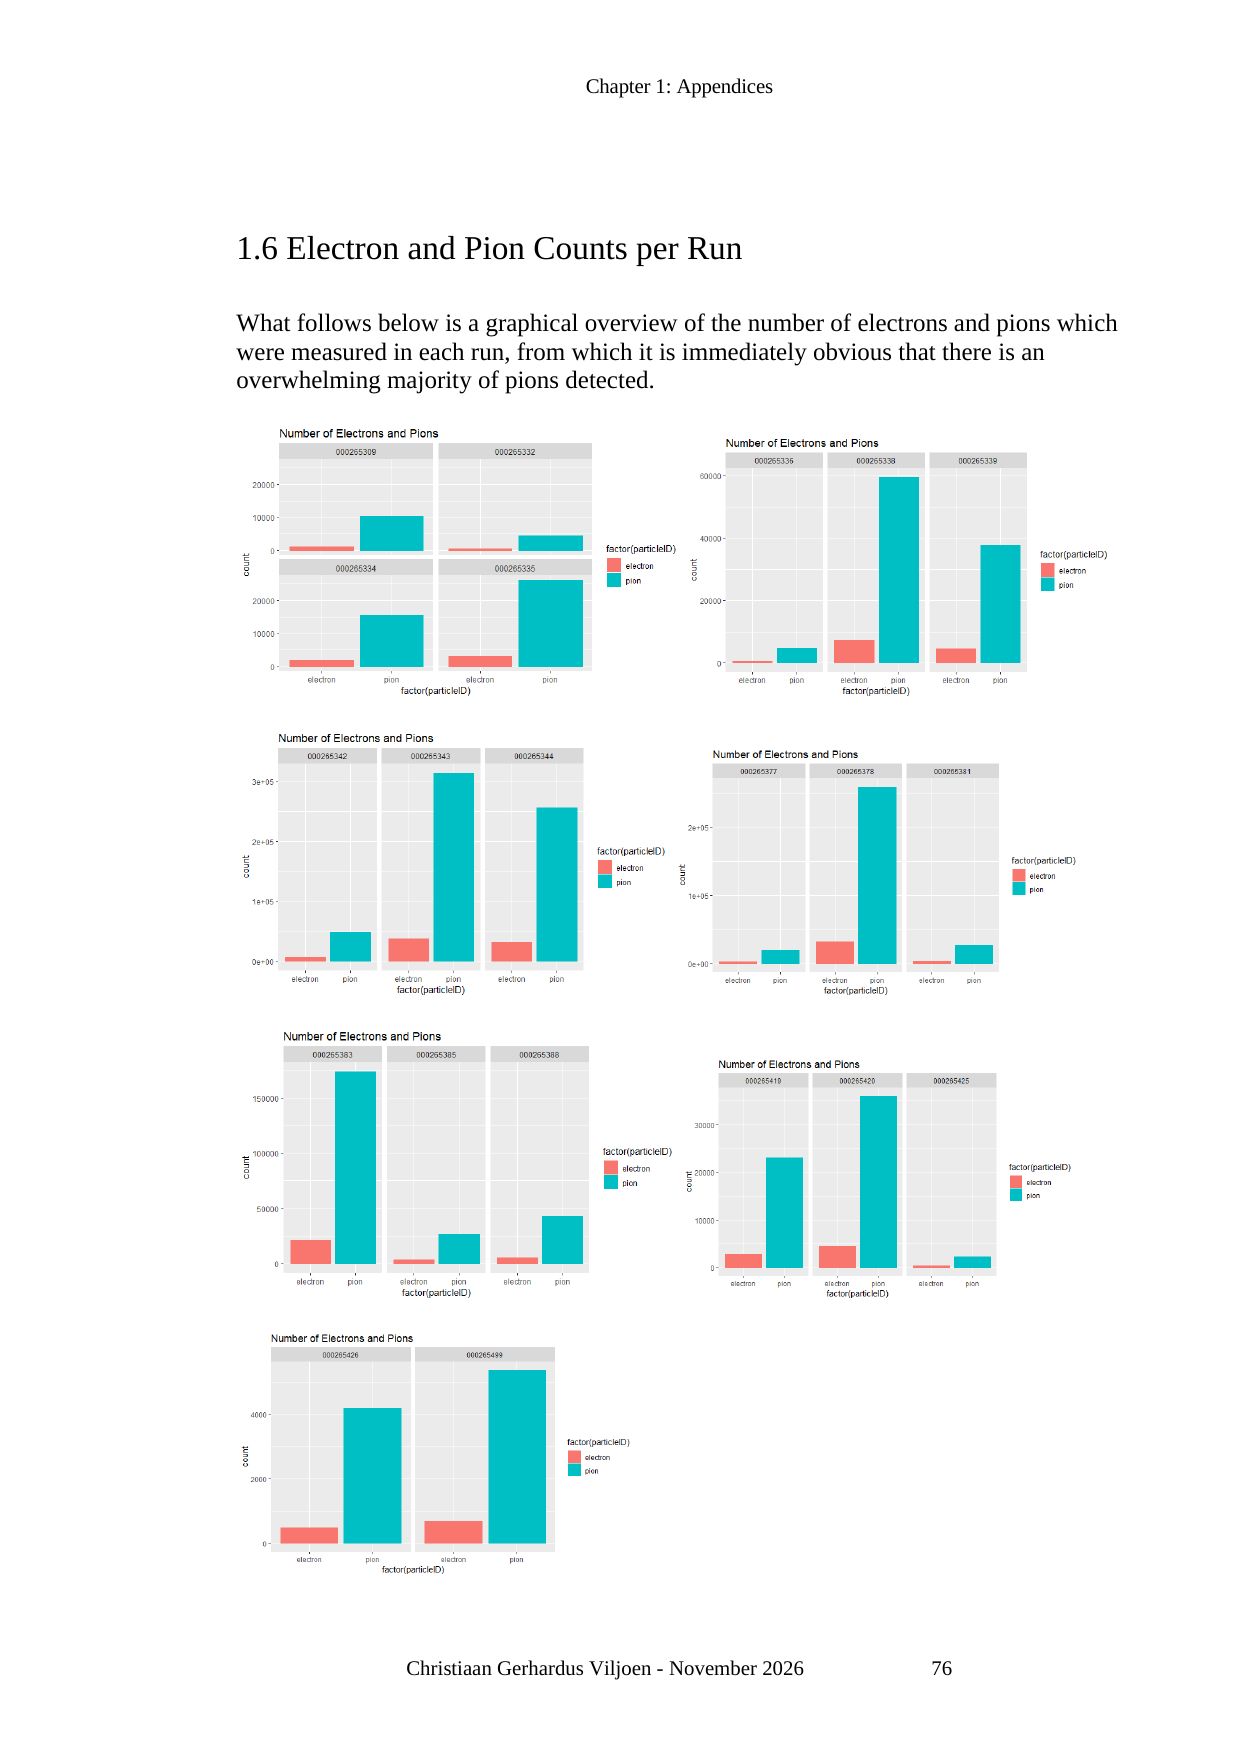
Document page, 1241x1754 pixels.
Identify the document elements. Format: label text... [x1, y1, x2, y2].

picture [236, 728, 1083, 999]
subtitle Electron and Pion Counts per Run [236, 228, 1122, 267]
text What follows below is a graphical overview of the number of electrons and pions which were measured in each run, from which it is immediately obvious that there is an overwhelming majority of pions detected. [236, 308, 1122, 394]
picture [236, 423, 1116, 700]
picture [236, 1330, 638, 1578]
picture [236, 1026, 1078, 1302]
